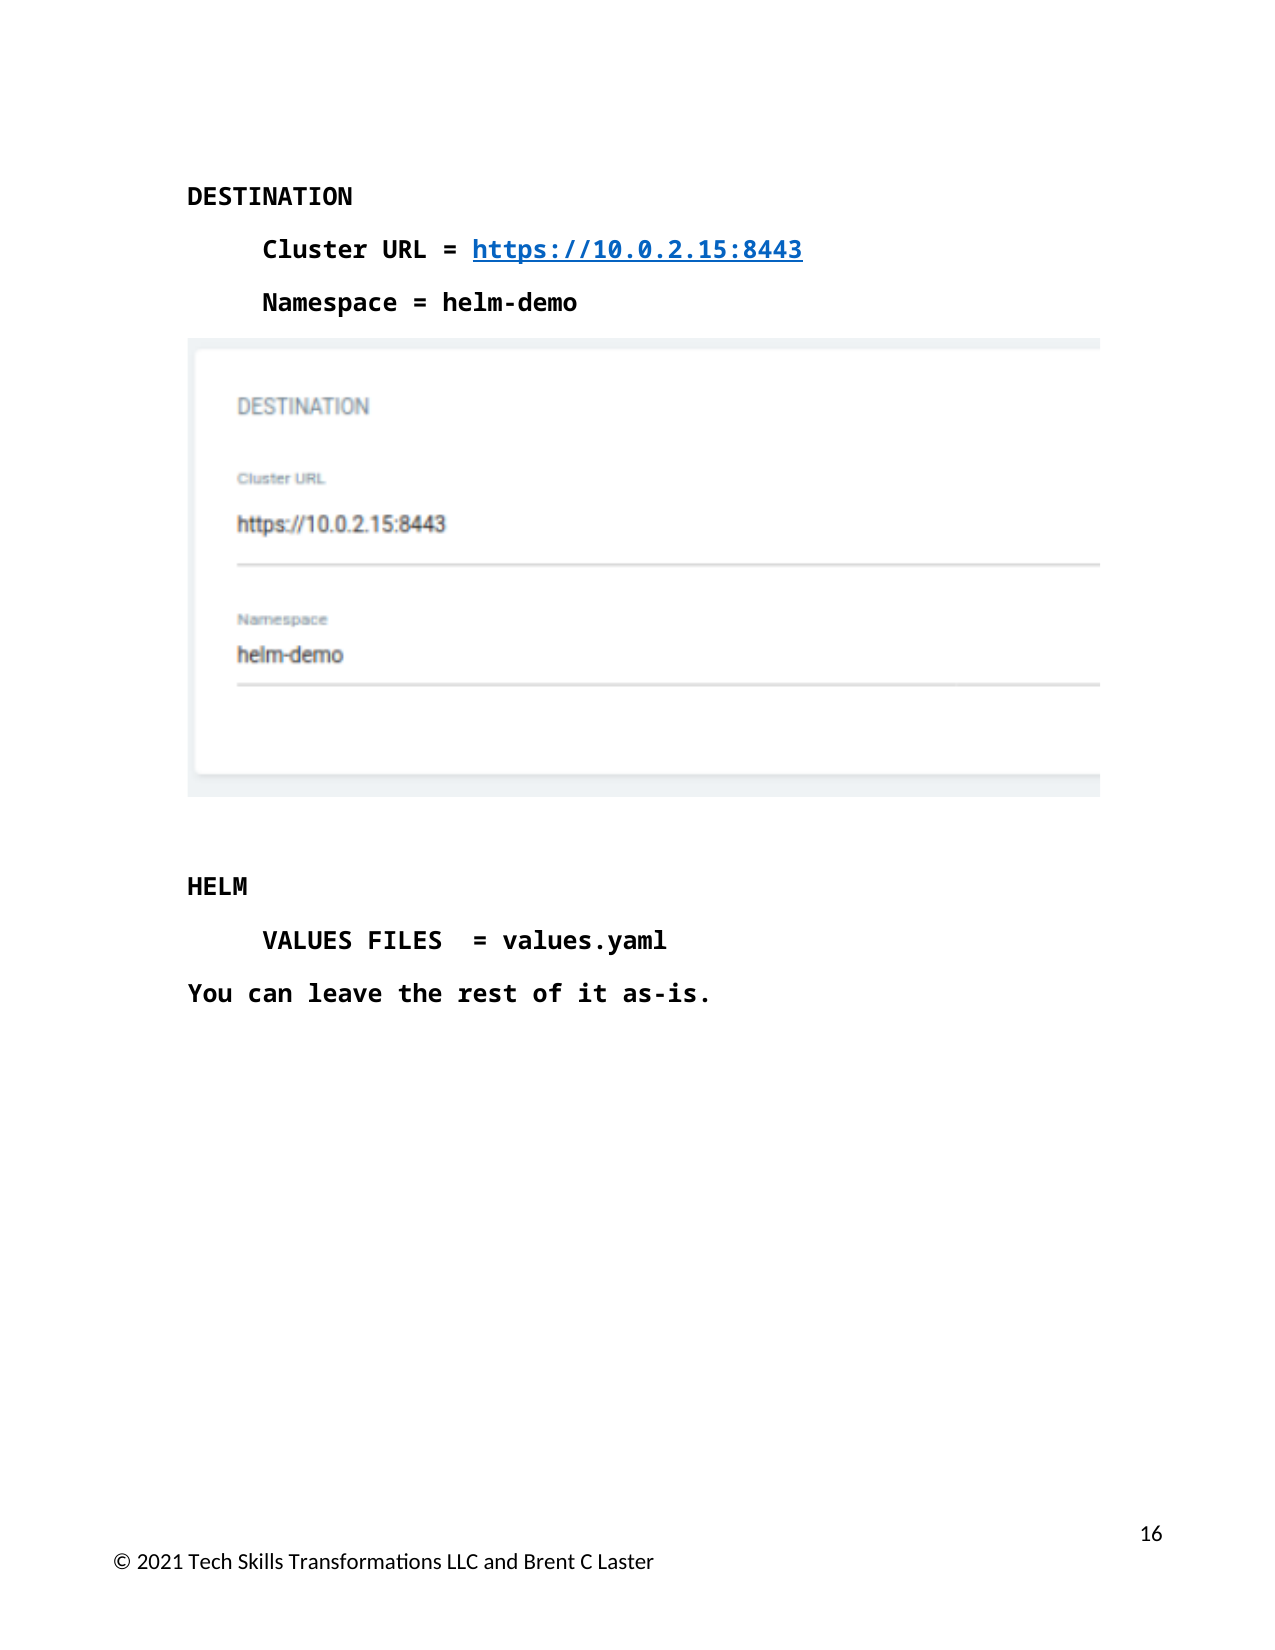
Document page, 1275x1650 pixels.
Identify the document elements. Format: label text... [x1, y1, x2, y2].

text Cluster URL = https://10.0.2.15:8443 [187, 232, 1162, 266]
text HELM [187, 869, 1162, 903]
picture [187, 338, 1101, 797]
text Namespace = helm-demo [187, 285, 1162, 319]
text VALUES FILES = values.yaml [187, 922, 1162, 956]
text You can leave the rest of it as-is. [187, 976, 1162, 1010]
text DESTINATION [187, 178, 1162, 212]
